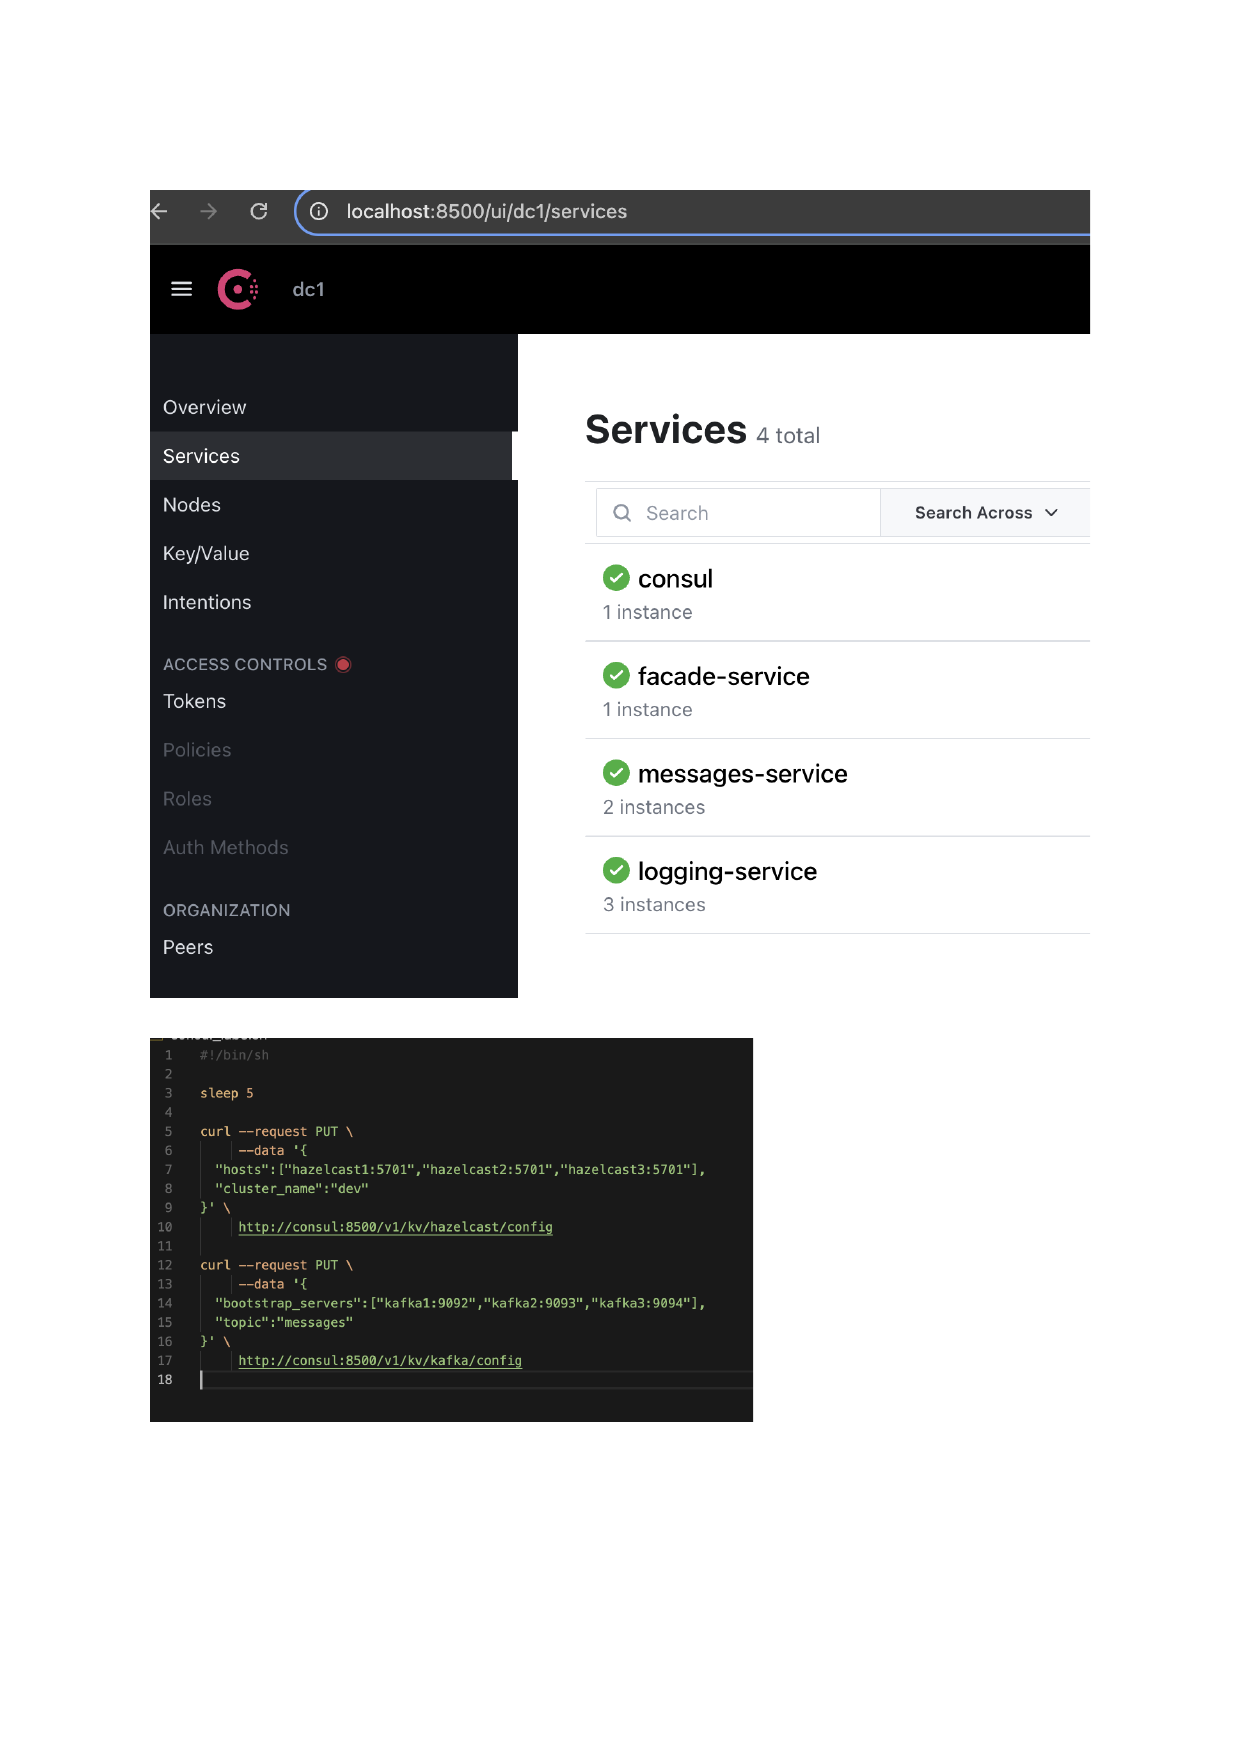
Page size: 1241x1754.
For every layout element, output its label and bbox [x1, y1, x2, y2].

picture [150, 190, 1091, 998]
picture [150, 1038, 754, 1422]
